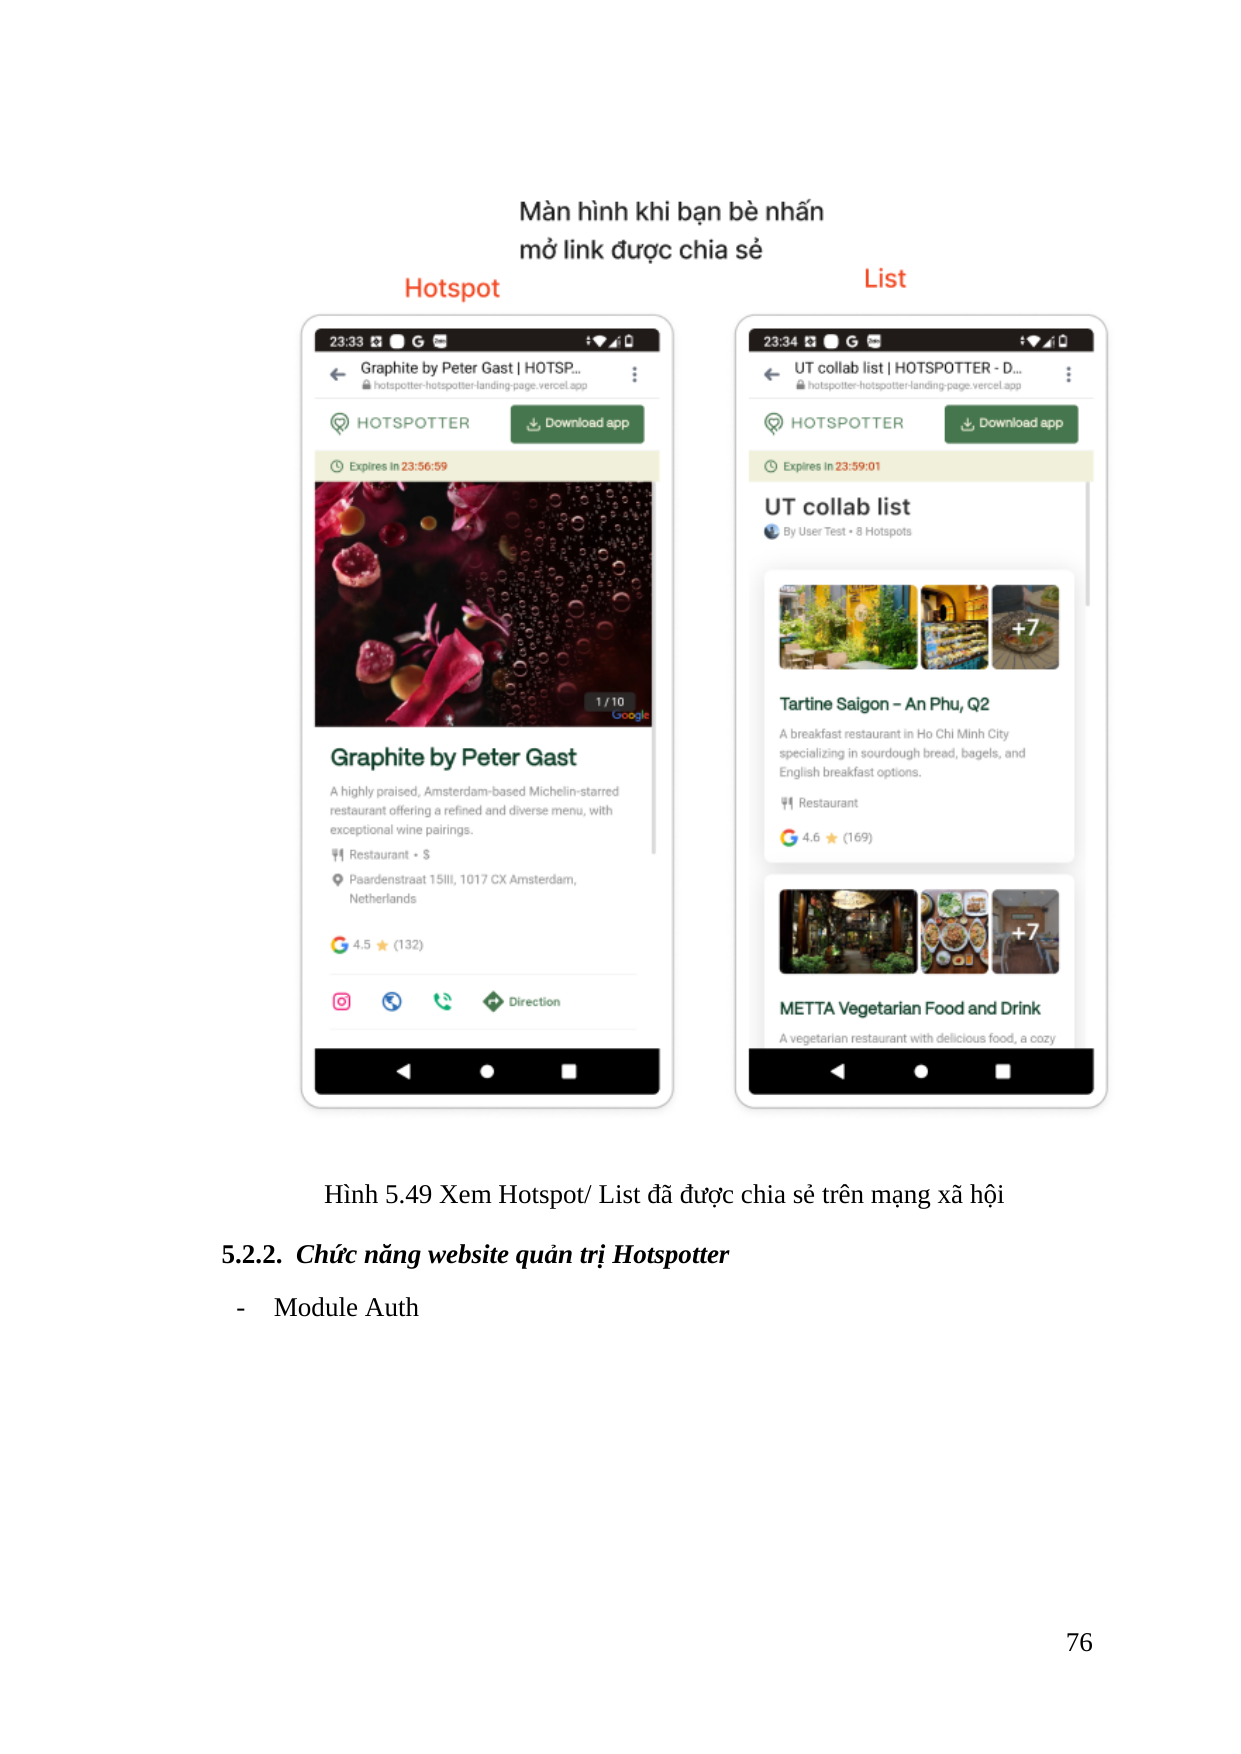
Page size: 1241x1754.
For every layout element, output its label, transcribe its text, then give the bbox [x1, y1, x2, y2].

subtitle Chức năng website quản trị Hotspotter [221, 1238, 1092, 1269]
list Module Auth [236, 1291, 1092, 1322]
picture [273, 147, 1145, 1157]
